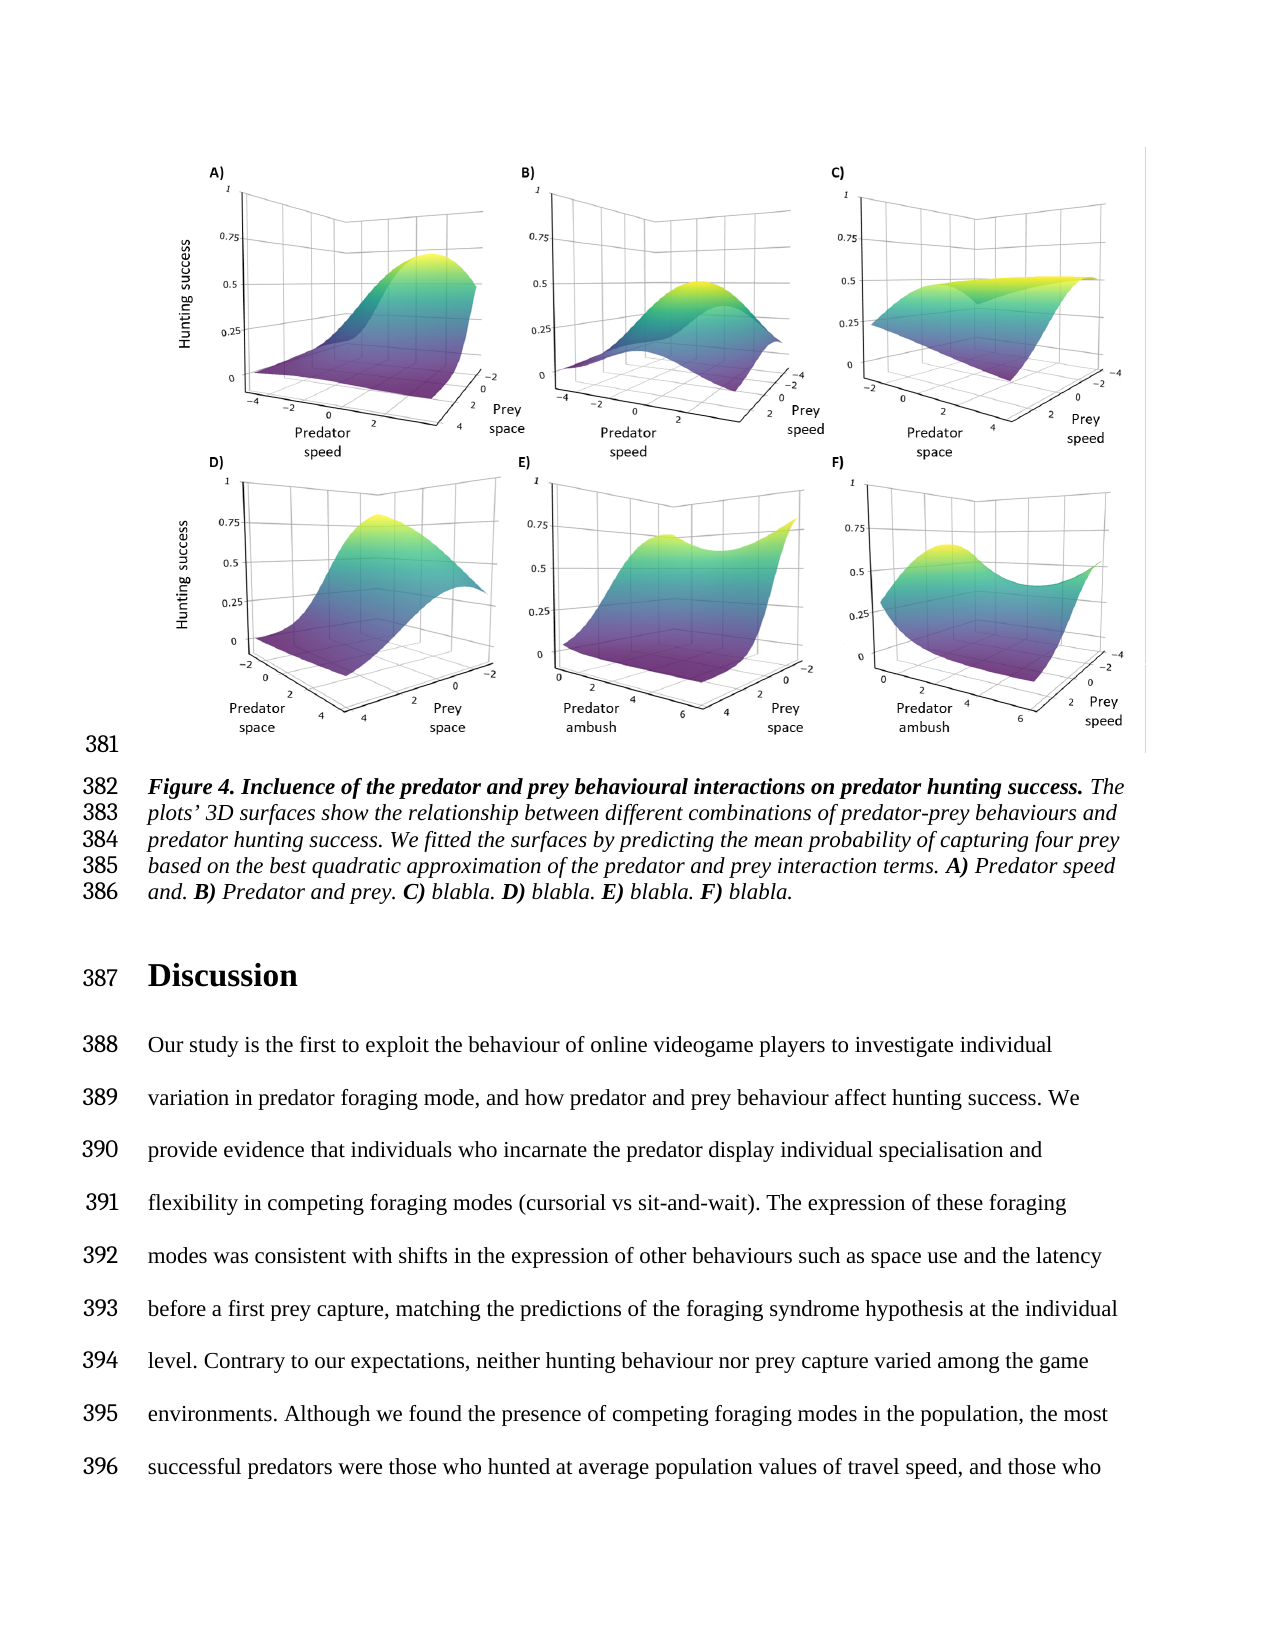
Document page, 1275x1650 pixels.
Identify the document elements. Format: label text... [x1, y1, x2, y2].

picture [166, 147, 1146, 753]
text Figure 4. Incluence of the predator and prey behavioural interactions on predator hunting success. The plots’ 3D surfaces show the relationship between different combinations of predator-prey behaviours and predator hunting success. We fitted the surfaces by predicting the mean probability of capturing four prey based on the best quadratic approximation of the predator and prey interaction terms. A) Predator speed and. B) Predator and prey. C) blabla. D) blabla. E) blabla. F) blabla. [148, 773, 1127, 905]
subtitle Discussion [148, 955, 1127, 993]
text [148, 1031, 1127, 1479]
